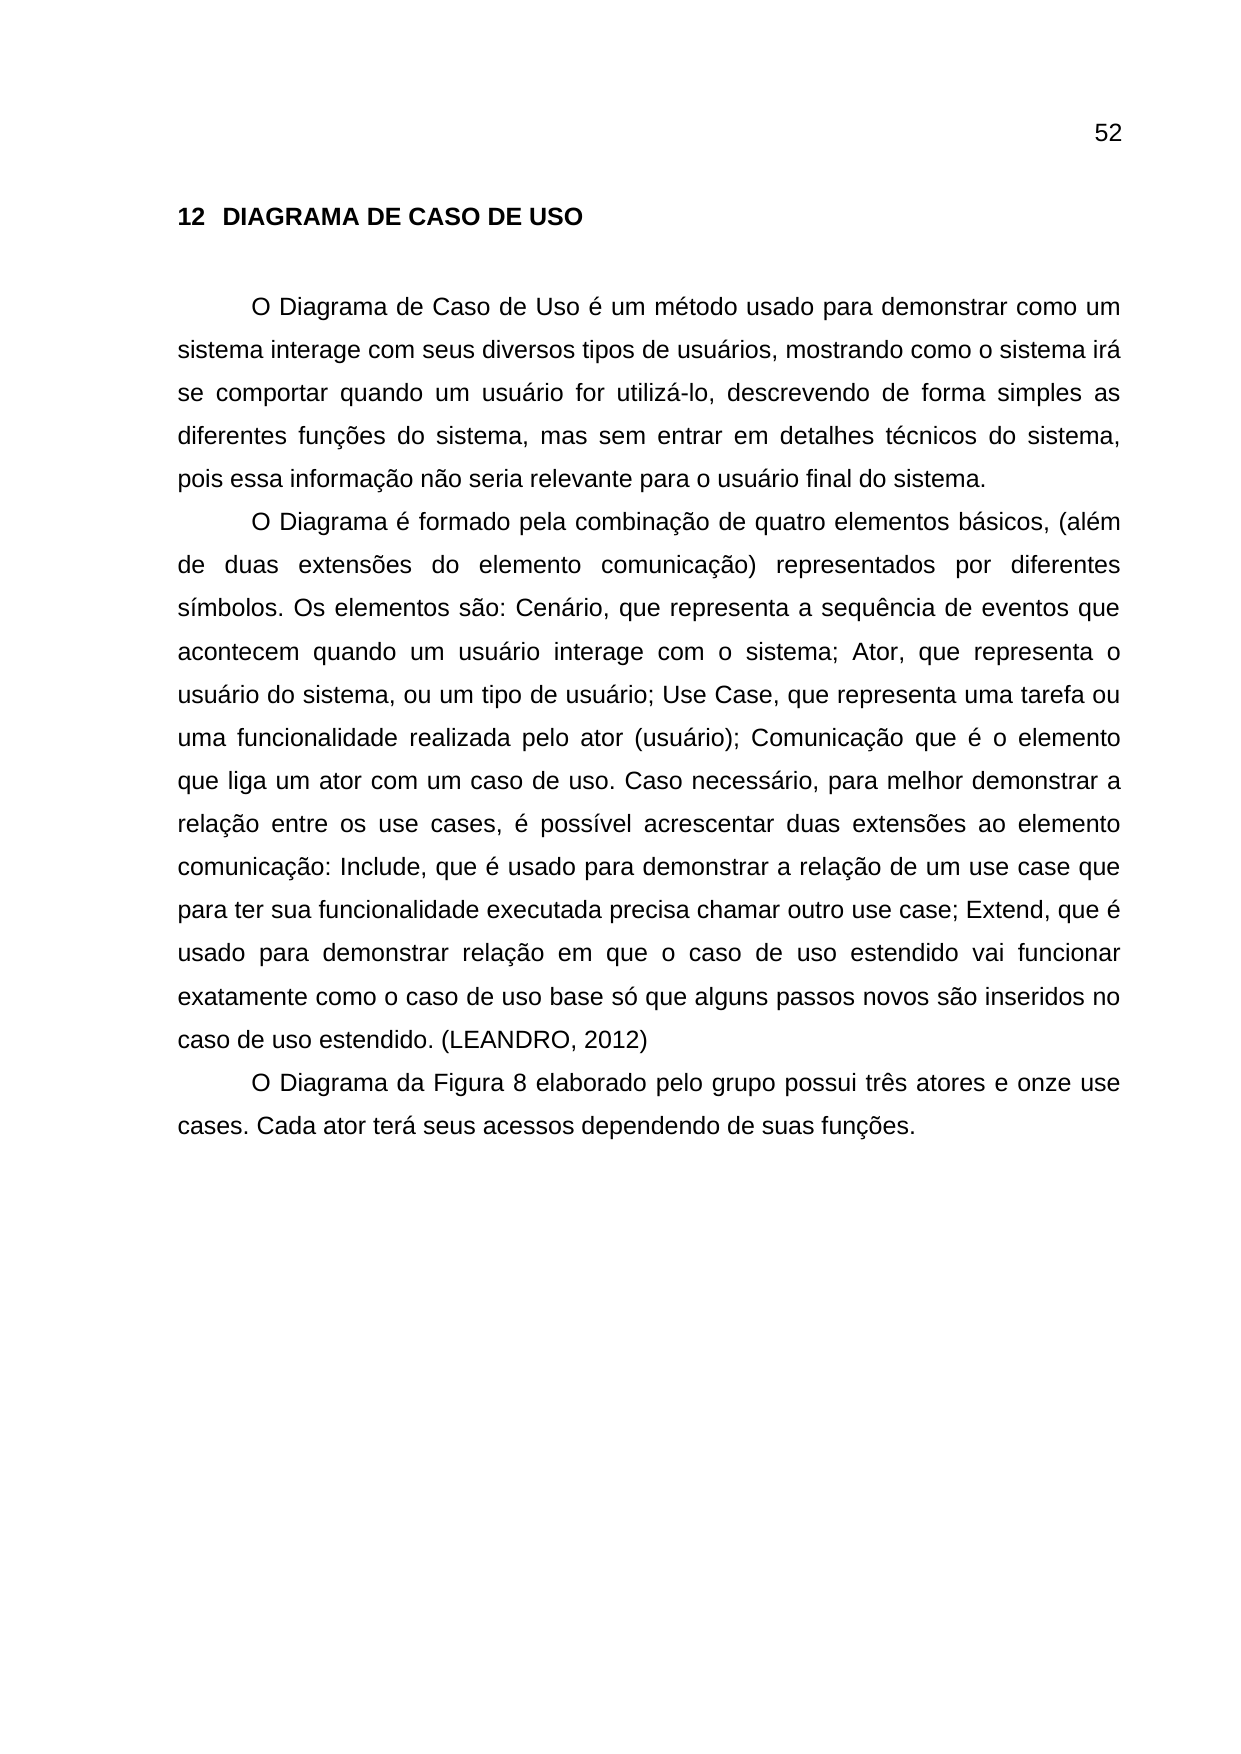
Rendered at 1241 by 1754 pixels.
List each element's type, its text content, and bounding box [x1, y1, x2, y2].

subtitle DIAGRAMA DE CASO DE USO [177, 202, 1122, 231]
text O Diagrama da Figura 8 elaborado pelo grupo possui três atores e onze use cases. Cada ator terá seus acessos dependendo de suas funções. [177, 1068, 1122, 1140]
text O Diagrama é formado pela combinação de quatro elementos básicos, (além de duas extensões do elemento comunicação) representados por diferentes símbolos. Os elementos são: Cenário, que representa a sequência de eventos que acontecem quando um usuário interage com o sistema; Ator, que representa o usuário do sistema, ou um tipo de usuário; Use Case, que representa uma tarefa ou uma funcionalidade realizada pelo ator (usuário); Comunicação que é o elemento que liga um ator com um caso de uso. Caso necessário, para melhor demonstrar a relação entre os use cases, é possível acrescentar duas extensões ao elemento comunicação: Include, que é usado para demonstrar a relação de um use case que para ter sua funcionalidade executada precisa chamar outro use case; Extend, que é usado para demonstrar relação em que o caso de uso estendido vai funcionar exatamente como o caso de uso base só que alguns passos novos são inseridos no caso de uso estendido. (LEANDRO, 2012) [177, 507, 1122, 1053]
text O Diagrama de Caso de Uso é um método usado para demonstrar como um sistema interage com seus diversos tipos de usuários, mostrando como o sistema irá se comportar quando um usuário for utilizá-lo, descrevendo de forma simples as diferentes funções do sistema, mas sem entrar em detalhes técnicos do sistema, pois essa informação não seria relevante para o usuário final do sistema. [177, 292, 1122, 493]
